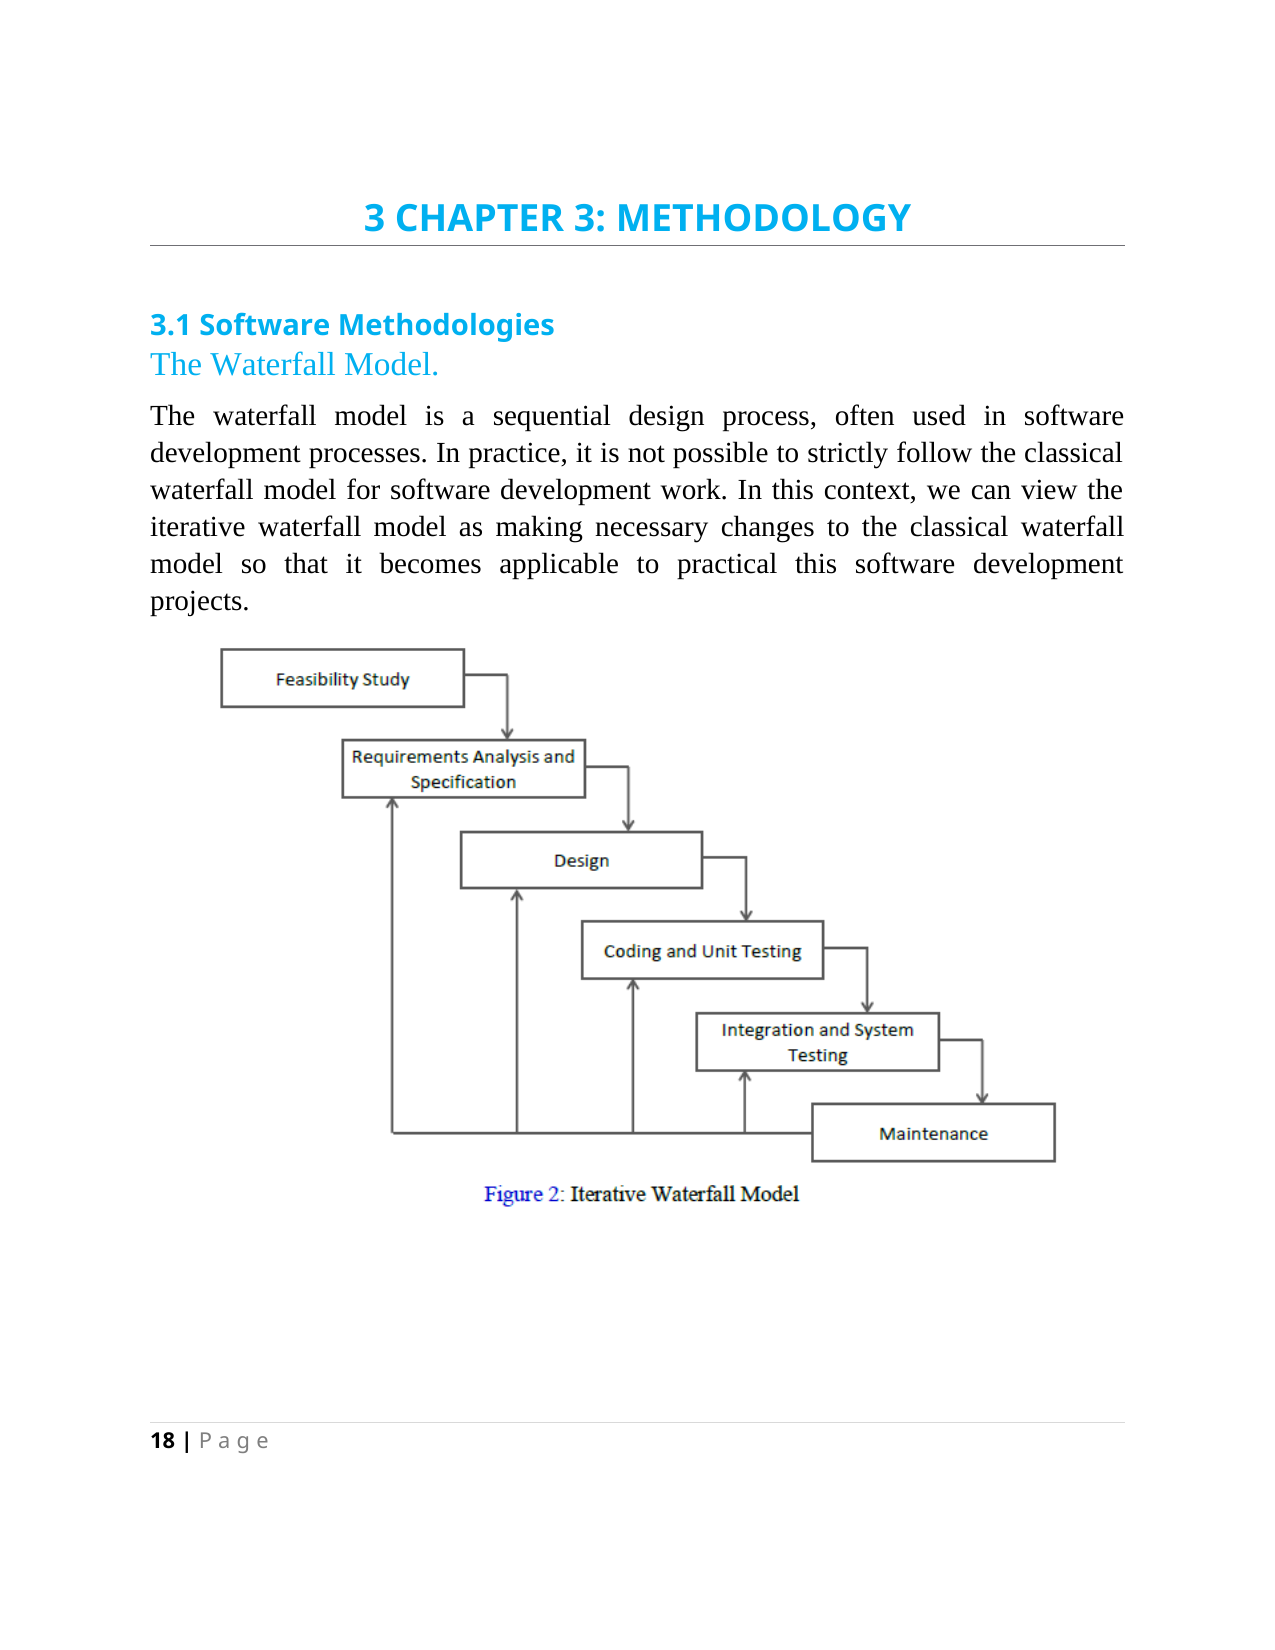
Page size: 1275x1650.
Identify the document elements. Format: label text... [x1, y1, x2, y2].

picture [150, 619, 1124, 1212]
subtitle 3 CHAPTER 3: METHODOLOGY [150, 192, 1125, 245]
text The Waterfall Model. [150, 344, 1125, 382]
subtitle 3.1 Software Methodologies [150, 304, 1125, 344]
